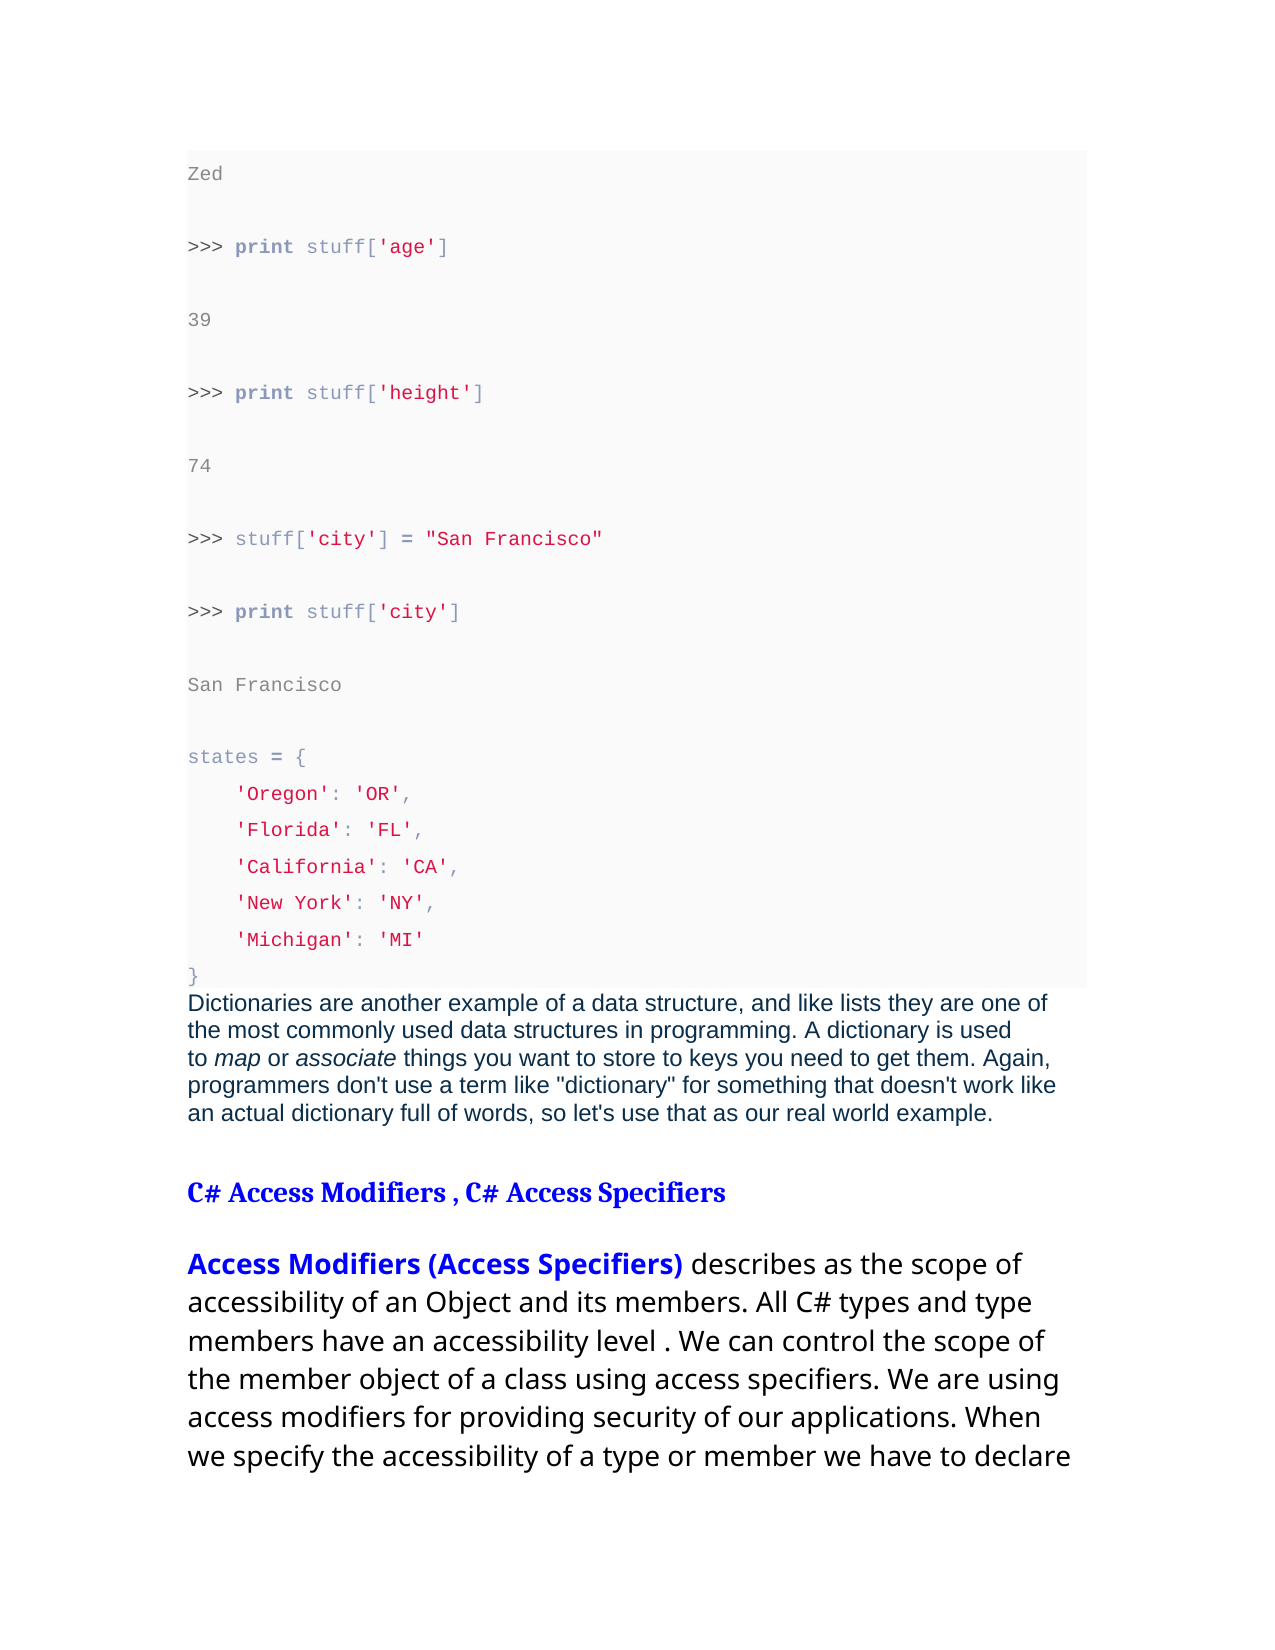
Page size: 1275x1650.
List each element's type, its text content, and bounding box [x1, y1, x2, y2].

text 'Oregon': 'OR', [187, 770, 1087, 806]
text Zed [187, 150, 1087, 186]
text San Francisco [187, 660, 1087, 697]
text 'California': 'CA', [187, 843, 1087, 879]
text >>> print stuff['height'] [187, 369, 1087, 405]
text 'New York': 'NY', [187, 879, 1087, 916]
text Dictionaries are another example of a data structure, and like lists they are one of the most commonly used data structures in programming. A dictionary is used to map or associate things you want to store to keys you need to get them. Again, programmers don't use a term like "dictionary" for something that doesn't work like an actual dictionary full of words, so let's use that as our real world example. [187, 988, 1087, 1127]
text } [187, 952, 1087, 988]
subtitle C# Access Modifiers , C# Access Specifiers [187, 1177, 1087, 1210]
text 74 [187, 442, 1087, 478]
text 'Michigan': 'MI' [187, 916, 1087, 952]
text >>> print stuff['age'] [187, 223, 1087, 259]
text states = { [187, 733, 1087, 770]
text 'Florida': 'FL', [187, 806, 1087, 843]
text >>> stuff['city'] = "San Francisco" [187, 514, 1087, 551]
text >>> print stuff['city'] [187, 587, 1087, 624]
text 39 [187, 296, 1087, 332]
